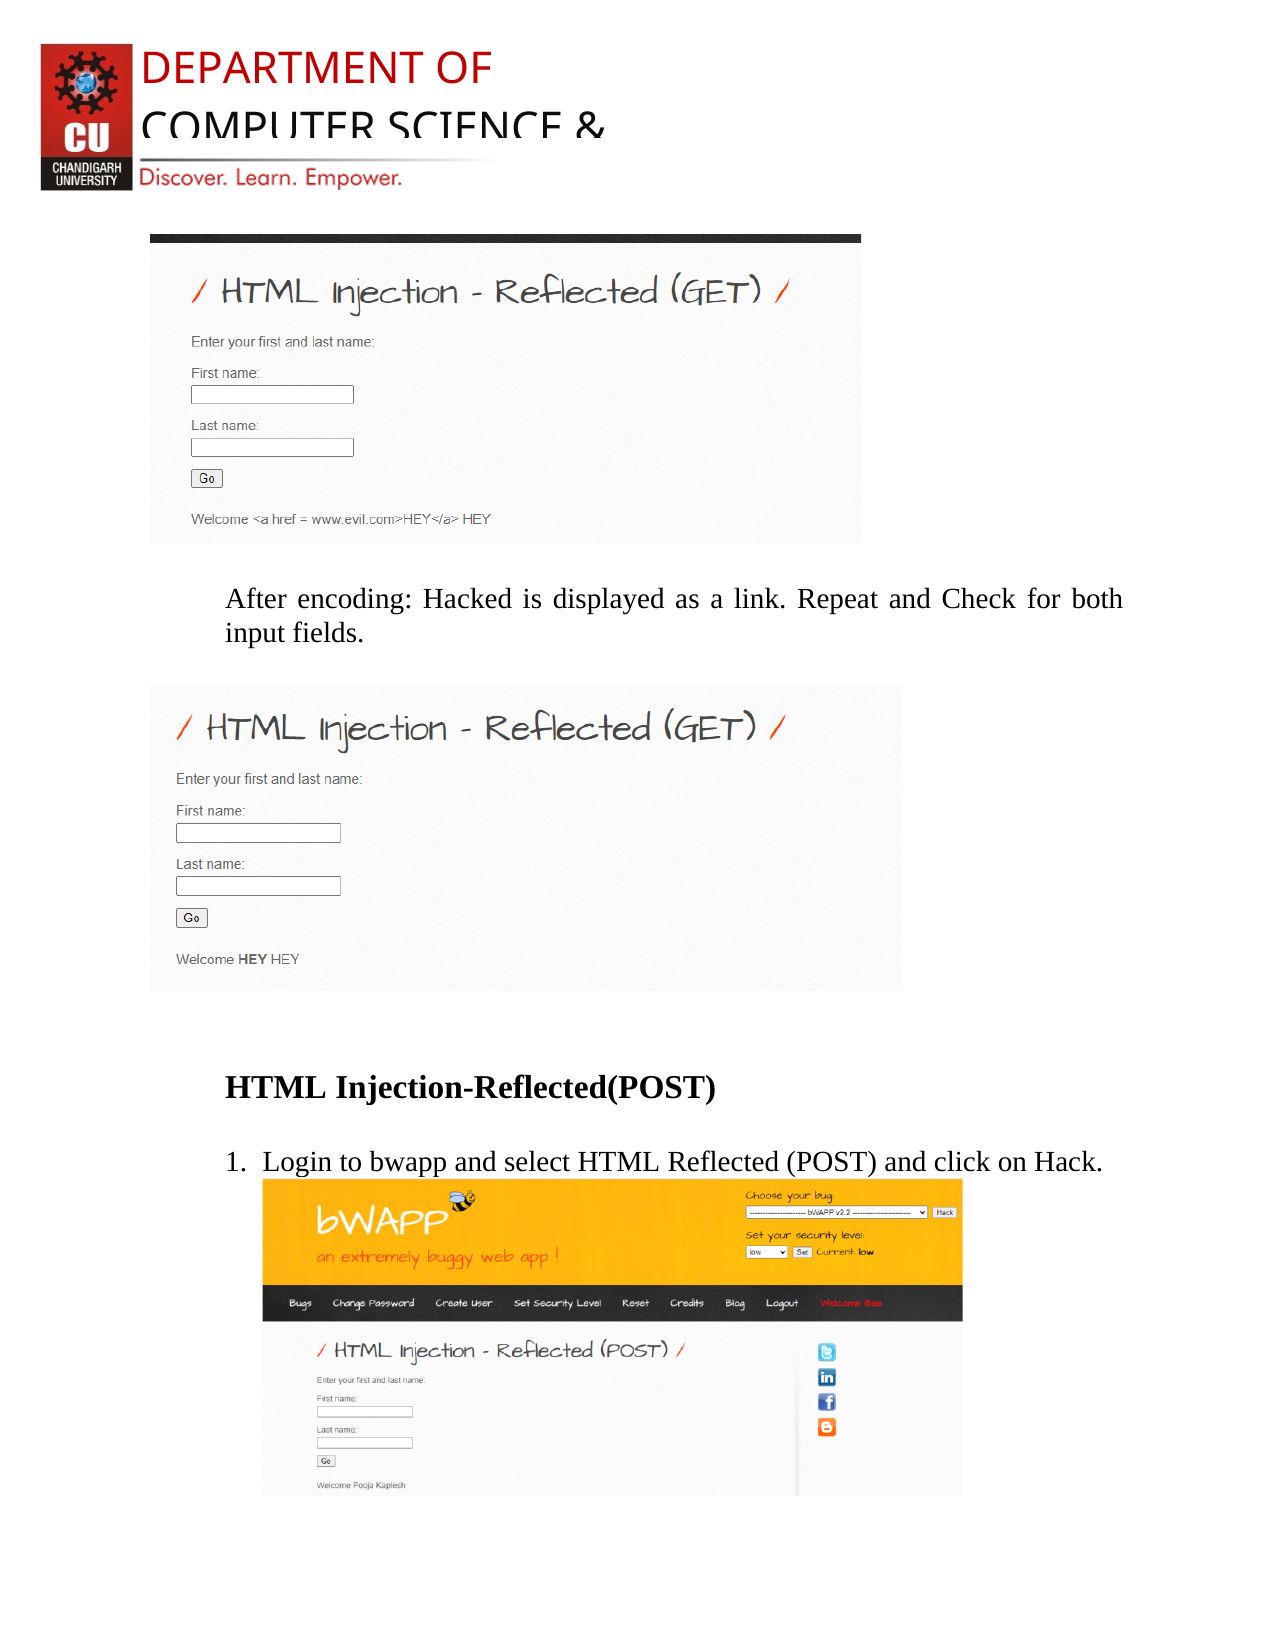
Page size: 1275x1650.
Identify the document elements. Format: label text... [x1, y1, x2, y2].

list HTML Injection-Reflected(POST) [225, 1067, 1125, 1106]
picture [150, 685, 903, 991]
picture [150, 234, 862, 544]
list After encoding: Hacked is displayed as a link. Repeat and Check for both input fields. [225, 581, 1125, 648]
picture [40, 43, 529, 191]
picture [262, 1177, 963, 1496]
list Login to bwapp and select HTML Reflected (POST) and click on Hack. [225, 1144, 1125, 1178]
